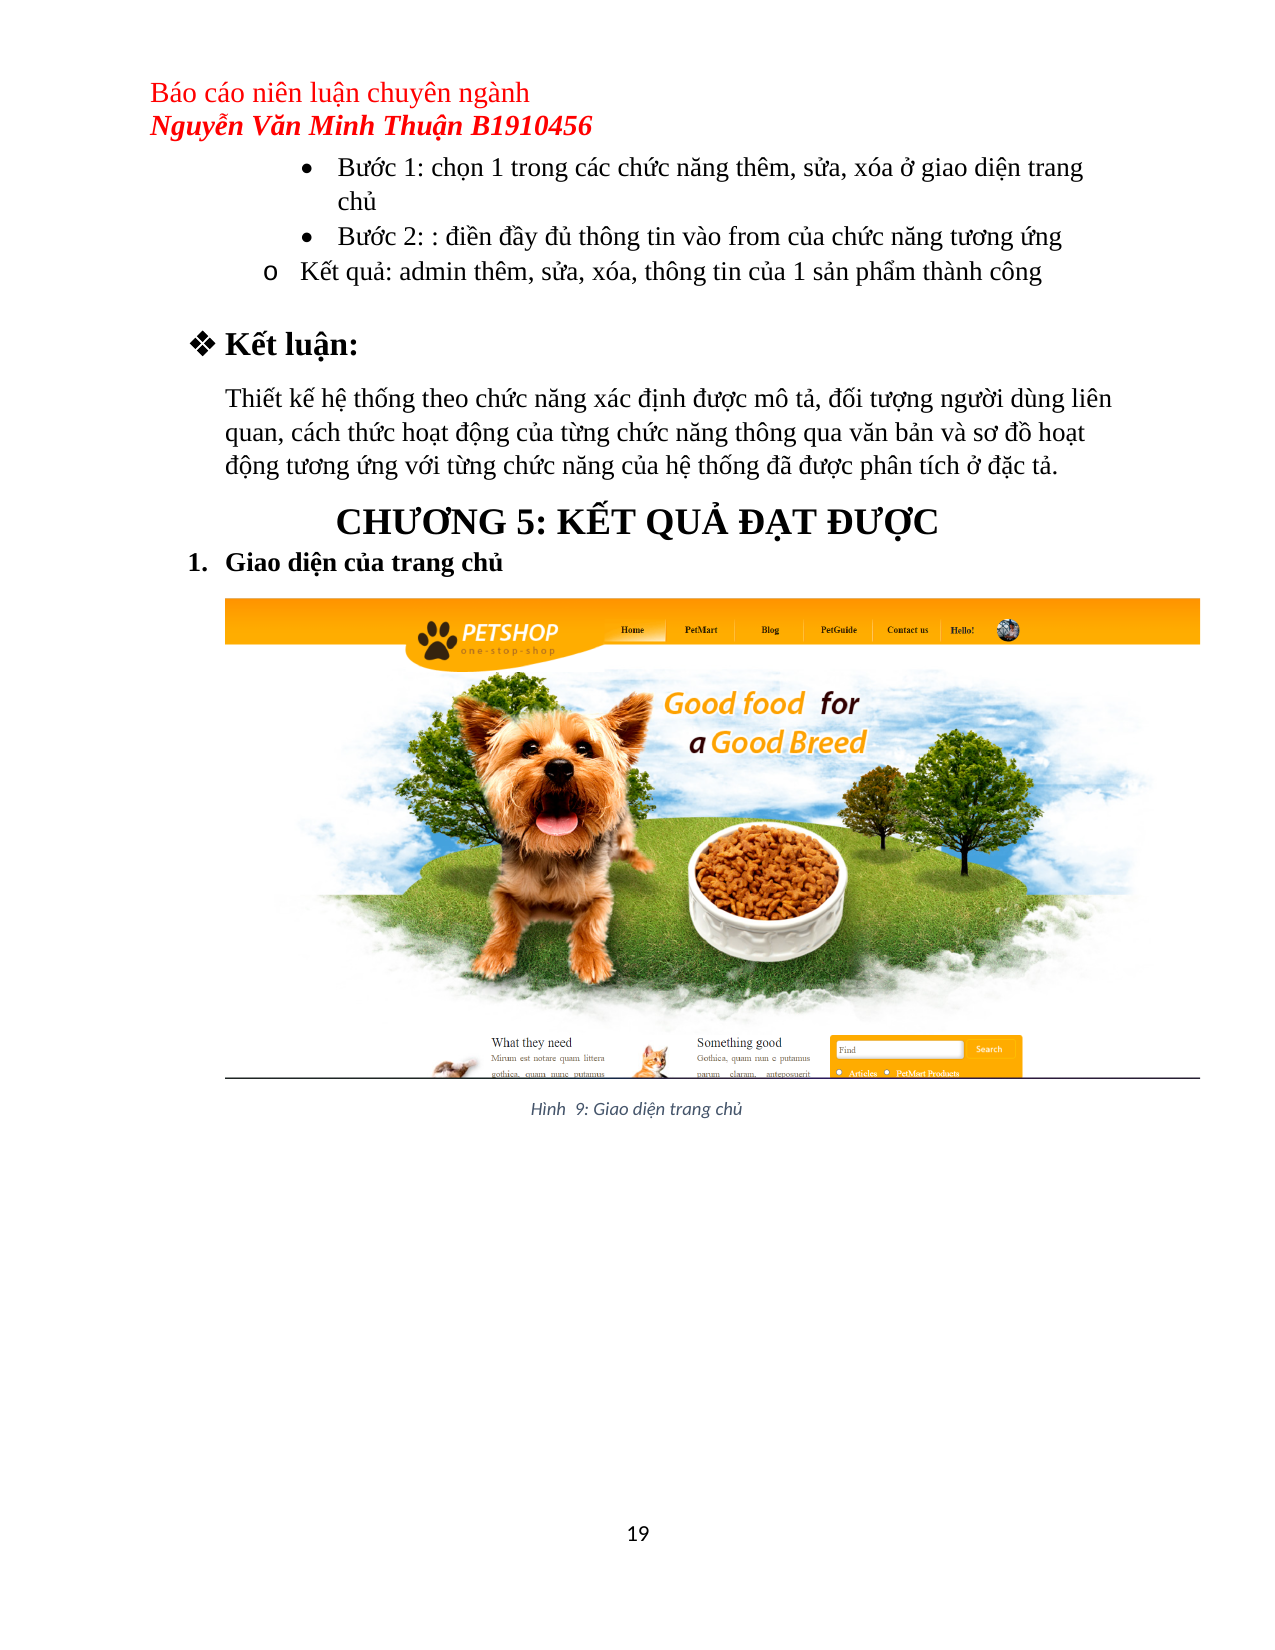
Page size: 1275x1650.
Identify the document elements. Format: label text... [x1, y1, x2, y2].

list Bước 1: chọn 1 trong các chức năng thêm, sửa, xóa ở giao diện trang chủ [300, 150, 1125, 217]
text Thiết kế hệ thống theo chức năng xác định được mô tả, đối tượng người dùng liên quan, cách thức hoạt động của từng chức năng thông qua văn bản và sơ đồ hoạt động tương ứng với từng chức năng của hệ thống đã được phân tích ở đặc tả. [225, 382, 1125, 480]
list Kết quả: admin thêm, sửa, xóa, thông tin của 1 sản phẩm thành công [262, 254, 1125, 288]
list Bước 2: : điền đầy đủ thông tin vào from của chức năng tương ứng [300, 219, 1125, 252]
text Giao diện của trang chủ [187, 546, 1125, 577]
picture [225, 596, 1200, 1079]
list Kết luận: [187, 324, 1125, 362]
text CHƯƠNG 5: KẾT QUẢ ĐẠT ĐƯỢC [150, 499, 1125, 543]
